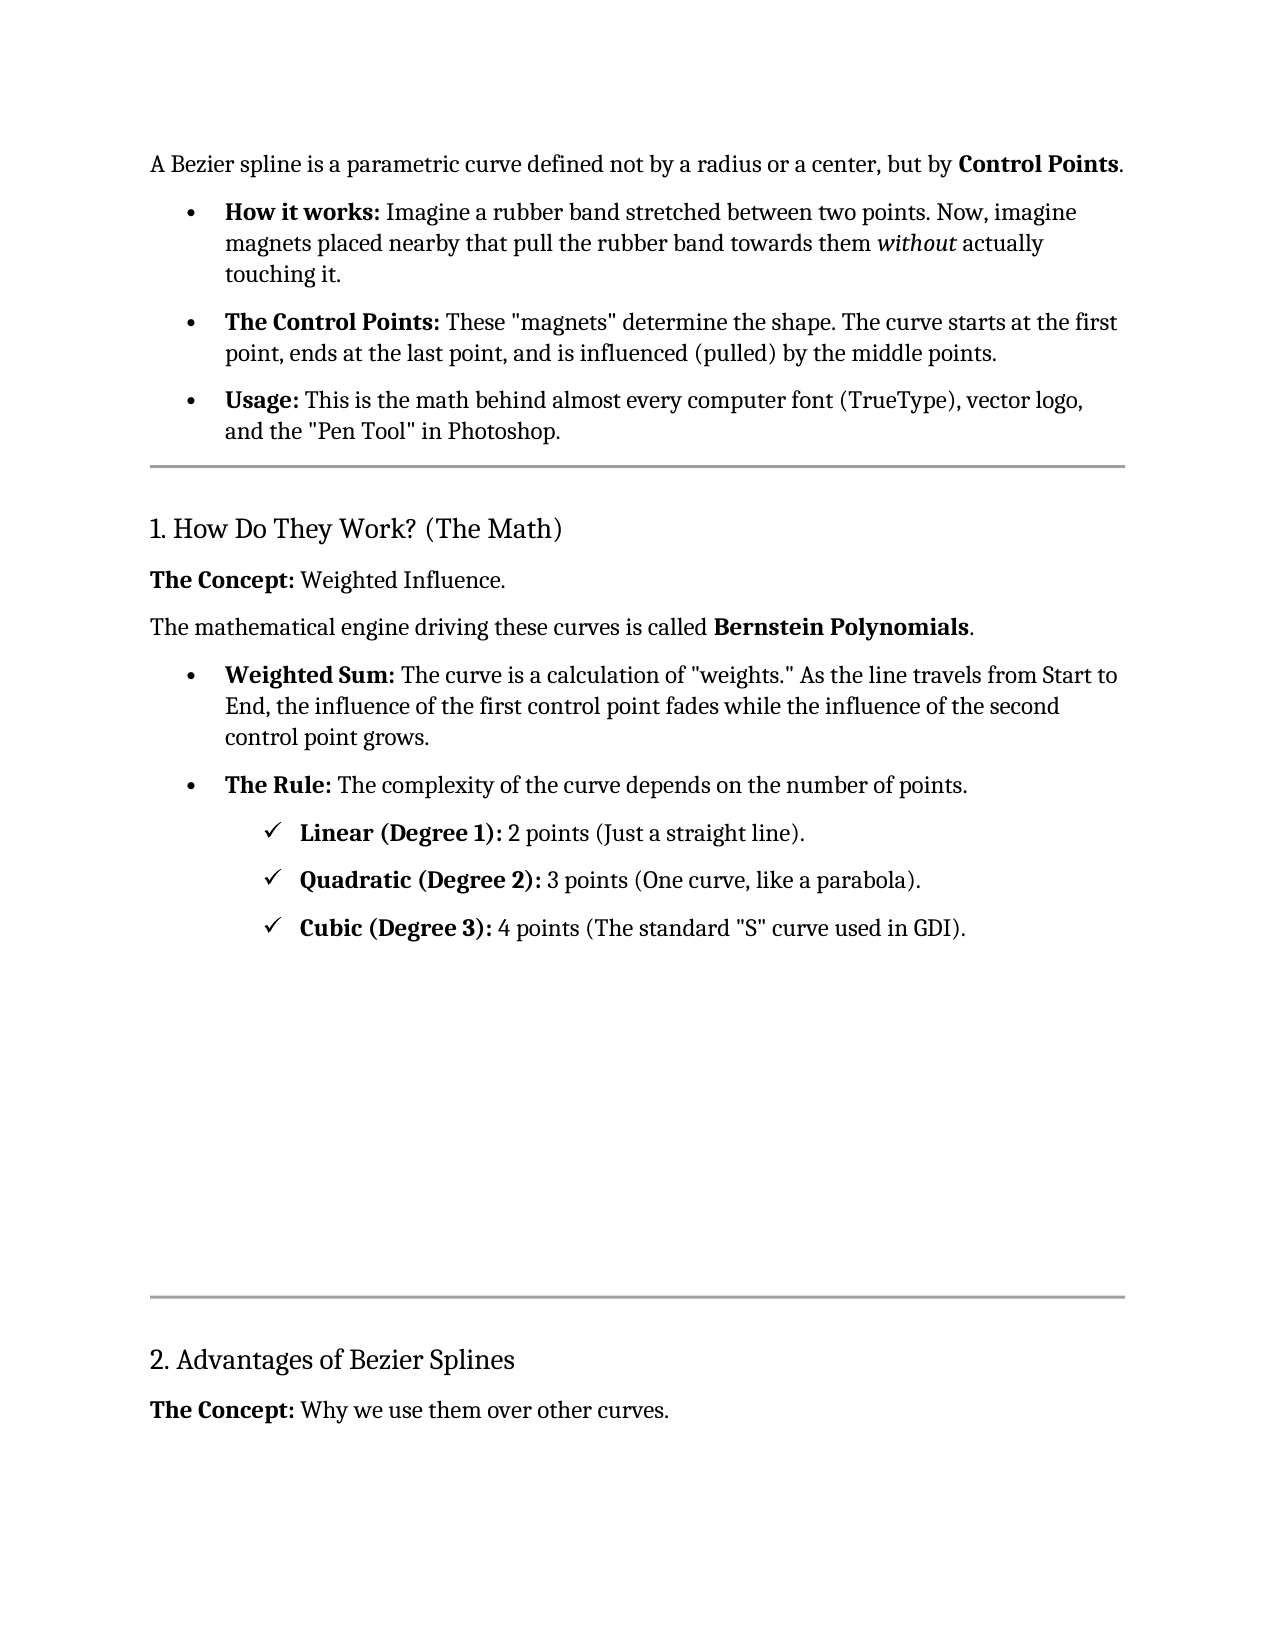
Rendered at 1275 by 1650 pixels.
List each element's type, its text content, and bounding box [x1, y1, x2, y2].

text The Concept: Weighted Influence. [150, 566, 1125, 594]
list Linear (Degree 1): 2 points (Just a straight line). [262, 818, 1125, 847]
list The Rule: The complexity of the curve depends on the number of points. [187, 771, 1125, 799]
text 2. Advantages of Bezier Splines [150, 1343, 1125, 1377]
list Quadratic (Degree 2): 3 points (One curve, like a parabola). [262, 866, 1125, 895]
list Cubic (Degree 3): 4 points (The standard "S" curve used in GDI). [262, 914, 1125, 943]
list The Control Points: These "magnets" determine the shape. The curve starts at the first point, ends at the last point, and is influenced (pulled) by the middle points. [187, 307, 1125, 367]
list Usage: This is the math behind almost every computer font (TrueType), vector logo, and the "Pen Tool" in Photoshop. [187, 386, 1125, 446]
text A Bezier spline is a parametric curve defined not by a radius or a center, but by Control Points. [150, 150, 1125, 179]
text The Concept: Why we use them over other curves. [150, 1396, 1125, 1425]
list How it works: Imagine a rubber band stretched between two points. Now, imagine magnets placed nearby that pull the rubber band towards them without actually touching it. [187, 198, 1125, 288]
list Weighted Sum: The curve is a calculation of "weights." As the line travels from Start to End, the influence of the first control point fades while the influence of the second control point grows. [187, 661, 1125, 752]
text The mathematical engine driving these curves is called Bernstein Polynomials. [150, 613, 1125, 642]
text 1. How Do They Work? (The Math) [150, 513, 1125, 546]
